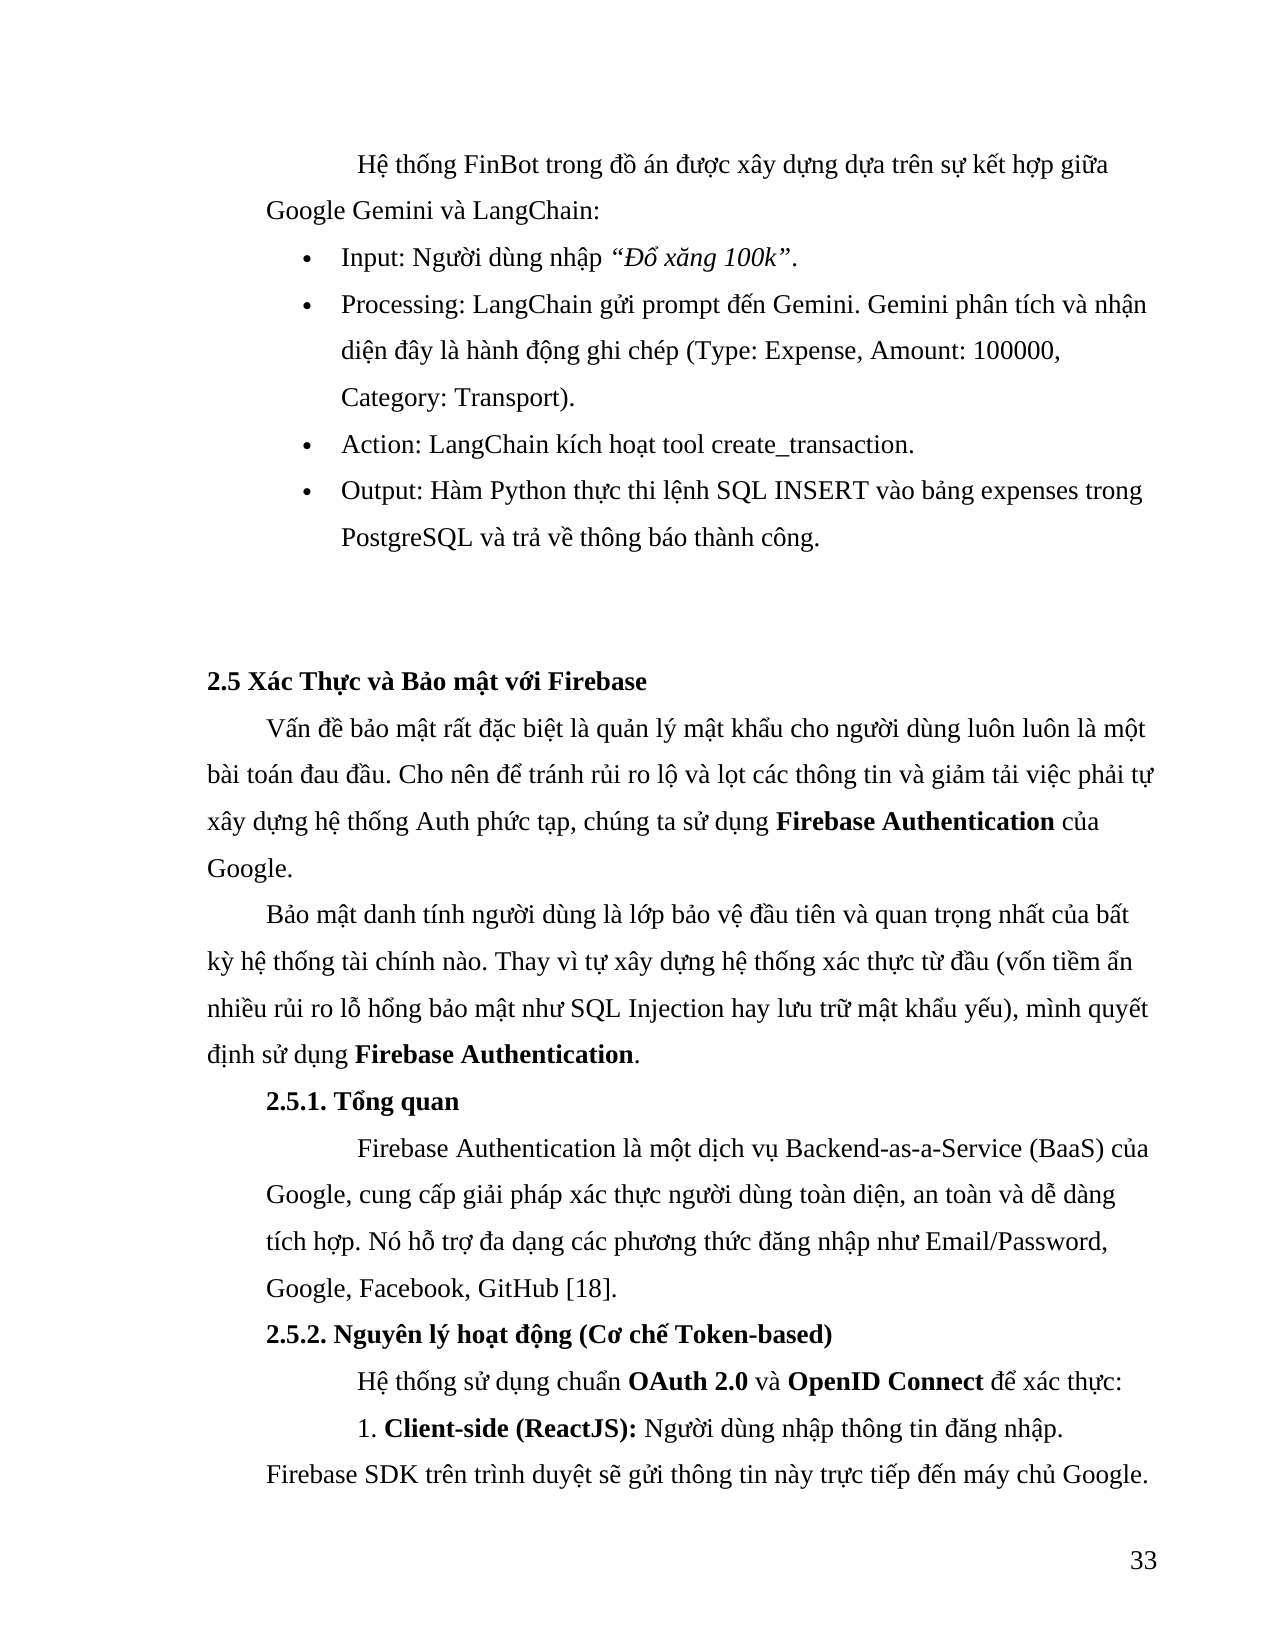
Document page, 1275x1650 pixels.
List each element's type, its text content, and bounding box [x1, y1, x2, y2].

list Client-side (ReactJS): Người dùng nhập thông tin đăng nhập. Firebase SDK trên trình duyệt sẽ gửi thông tin này trực tiếp đến máy chủ Google. [266, 1412, 1157, 1490]
text 2.5.2. Nguyên lý hoạt động (Cơ chế Token-based) [266, 1318, 1157, 1350]
text Hệ thống sử dụng chuẩn OAuth 2.0 và OpenID Connect để xác thực: [266, 1365, 1157, 1396]
list Output: Hàm Python thực thi lệnh SQL INSERT vào bảng expenses trong PostgreSQL và trả về thông báo thành công. [303, 474, 1157, 552]
text Bảo mật danh tính người dùng là lớp bảo vệ đầu tiên và quan trọng nhất của bất kỳ hệ thống tài chính nào. Thay vì tự xây dựng hệ thống xác thực từ đầu (vốn tiềm ẩn nhiều rủi ro lỗ hổng bảo mật như SQL Injection hay lưu trữ mật khẩu yếu), mình quyết định sử dụng Firebase Authentication. [207, 898, 1157, 1070]
text Vấn đề bảo mật rất đặc biệt là quản lý mật khẩu cho người dùng luôn luôn là một bài toán đau đầu. Cho nên để tránh rủi ro lộ và lọt các thông tin và giảm tải việc phải tự xây dựng hệ thống Auth phức tạp, chúng ta sử dụng Firebase Authentication của Google. [207, 712, 1157, 883]
list Processing: LangChain gửi prompt đến Gemini. Gemini phân tích và nhận diện đây là hành động ghi chép (Type: Expense, Amount: 100000, Category: Transport). [303, 288, 1157, 412]
subtitle 2.5 Xác Thực và Bảo mật với Firebase [207, 665, 1157, 696]
text Hệ thống FinBot trong đồ án được xây dựng dựa trên sự kết hợp giữa Google Gemini và LangChain: [266, 148, 1157, 226]
list Action: LangChain kích hoạt tool create_transaction. [303, 428, 1157, 459]
text 2.5.1. Tổng quan [266, 1085, 1157, 1116]
list Input: Người dùng nhập “Đổ xăng 100k”. [303, 241, 1157, 272]
text Firebase Authentication là một dịch vụ Backend-as-a-Service (BaaS) của Google, cung cấp giải pháp xác thực người dùng toàn diện, an toàn và dễ dàng tích hợp. Nó hỗ trợ đa dạng các phương thức đăng nhập như Email/Password, Google, Facebook, GitHub [18]. [266, 1132, 1157, 1303]
